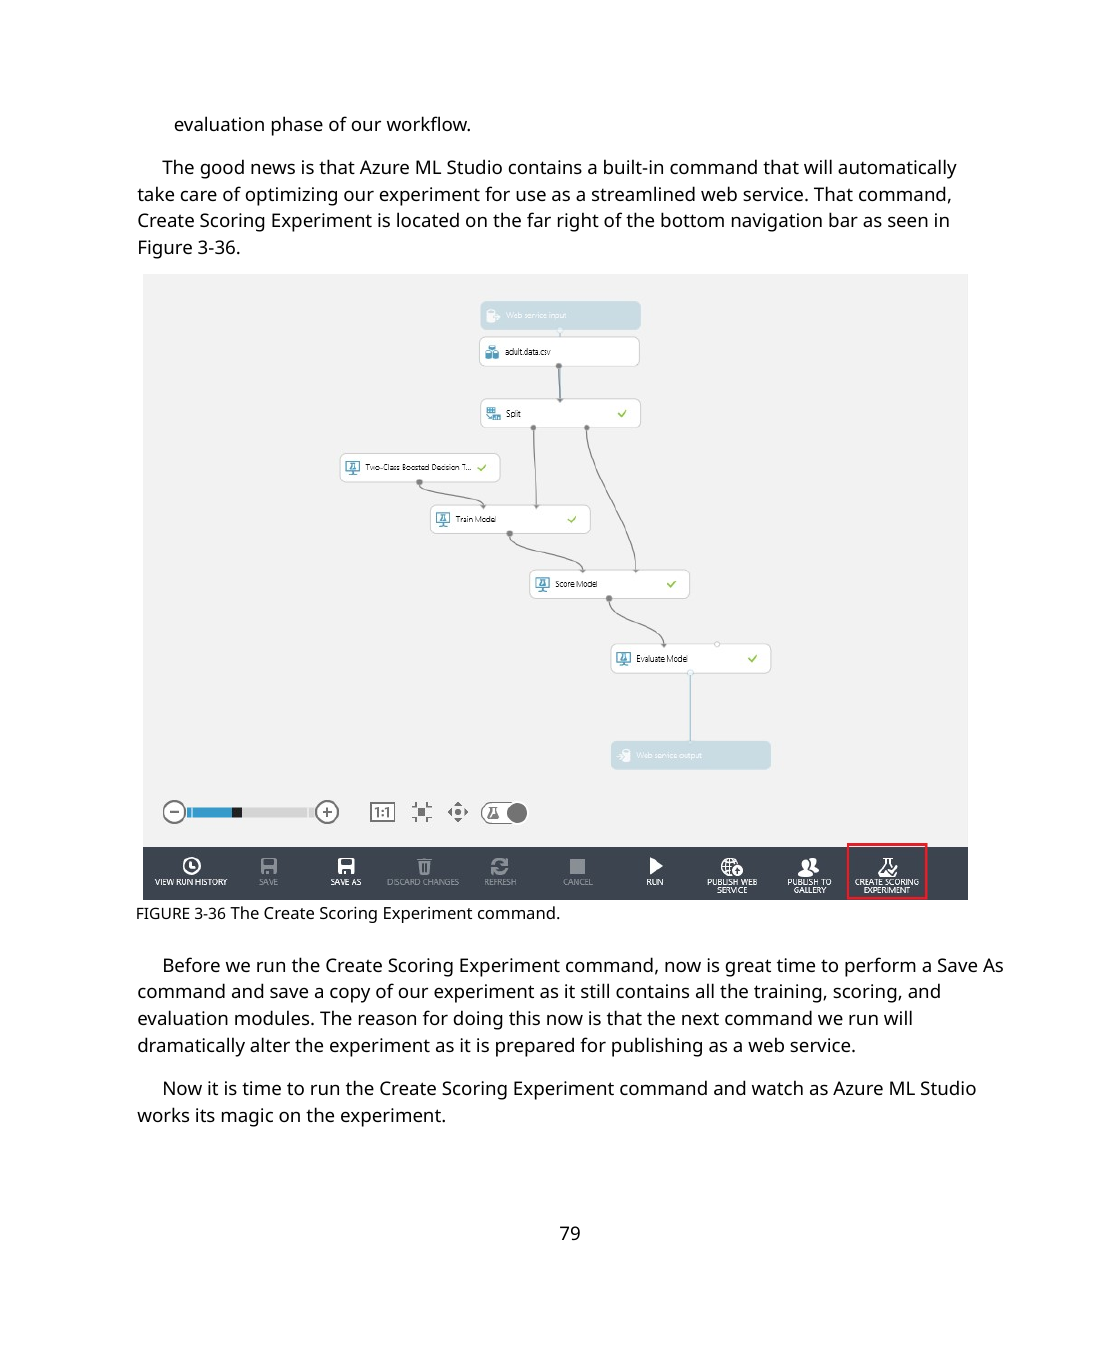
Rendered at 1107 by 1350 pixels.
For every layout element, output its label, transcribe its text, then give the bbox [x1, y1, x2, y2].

text Now it is time to run the Create Scoring Experiment command and watch as Azure ML Studio works its magic on the experiment. [137, 1075, 1001, 1127]
text The good news is that Azure ML Studio contains a built-in command that will automatically take care of optimizing our experiment for use as a streamlined web service. That command, Create Scoring Experiment is located on the far right of the bottom navigation bar as seen in Figure 3-36. [137, 154, 988, 260]
text Before we run the Create Scoring Experiment command, now is great time to perform a Save As command and save a copy of our experiment as it still contains all the training, scoring, and evaluation modules. The reason for doing this now is that the next command we run will dramatically alter the experiment as it is prepared for publishing as a web service. [137, 952, 1019, 1058]
text FIGURE 3-36 The Create Scoring Experiment command. [136, 902, 994, 925]
picture [143, 274, 968, 900]
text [173, 111, 1019, 137]
